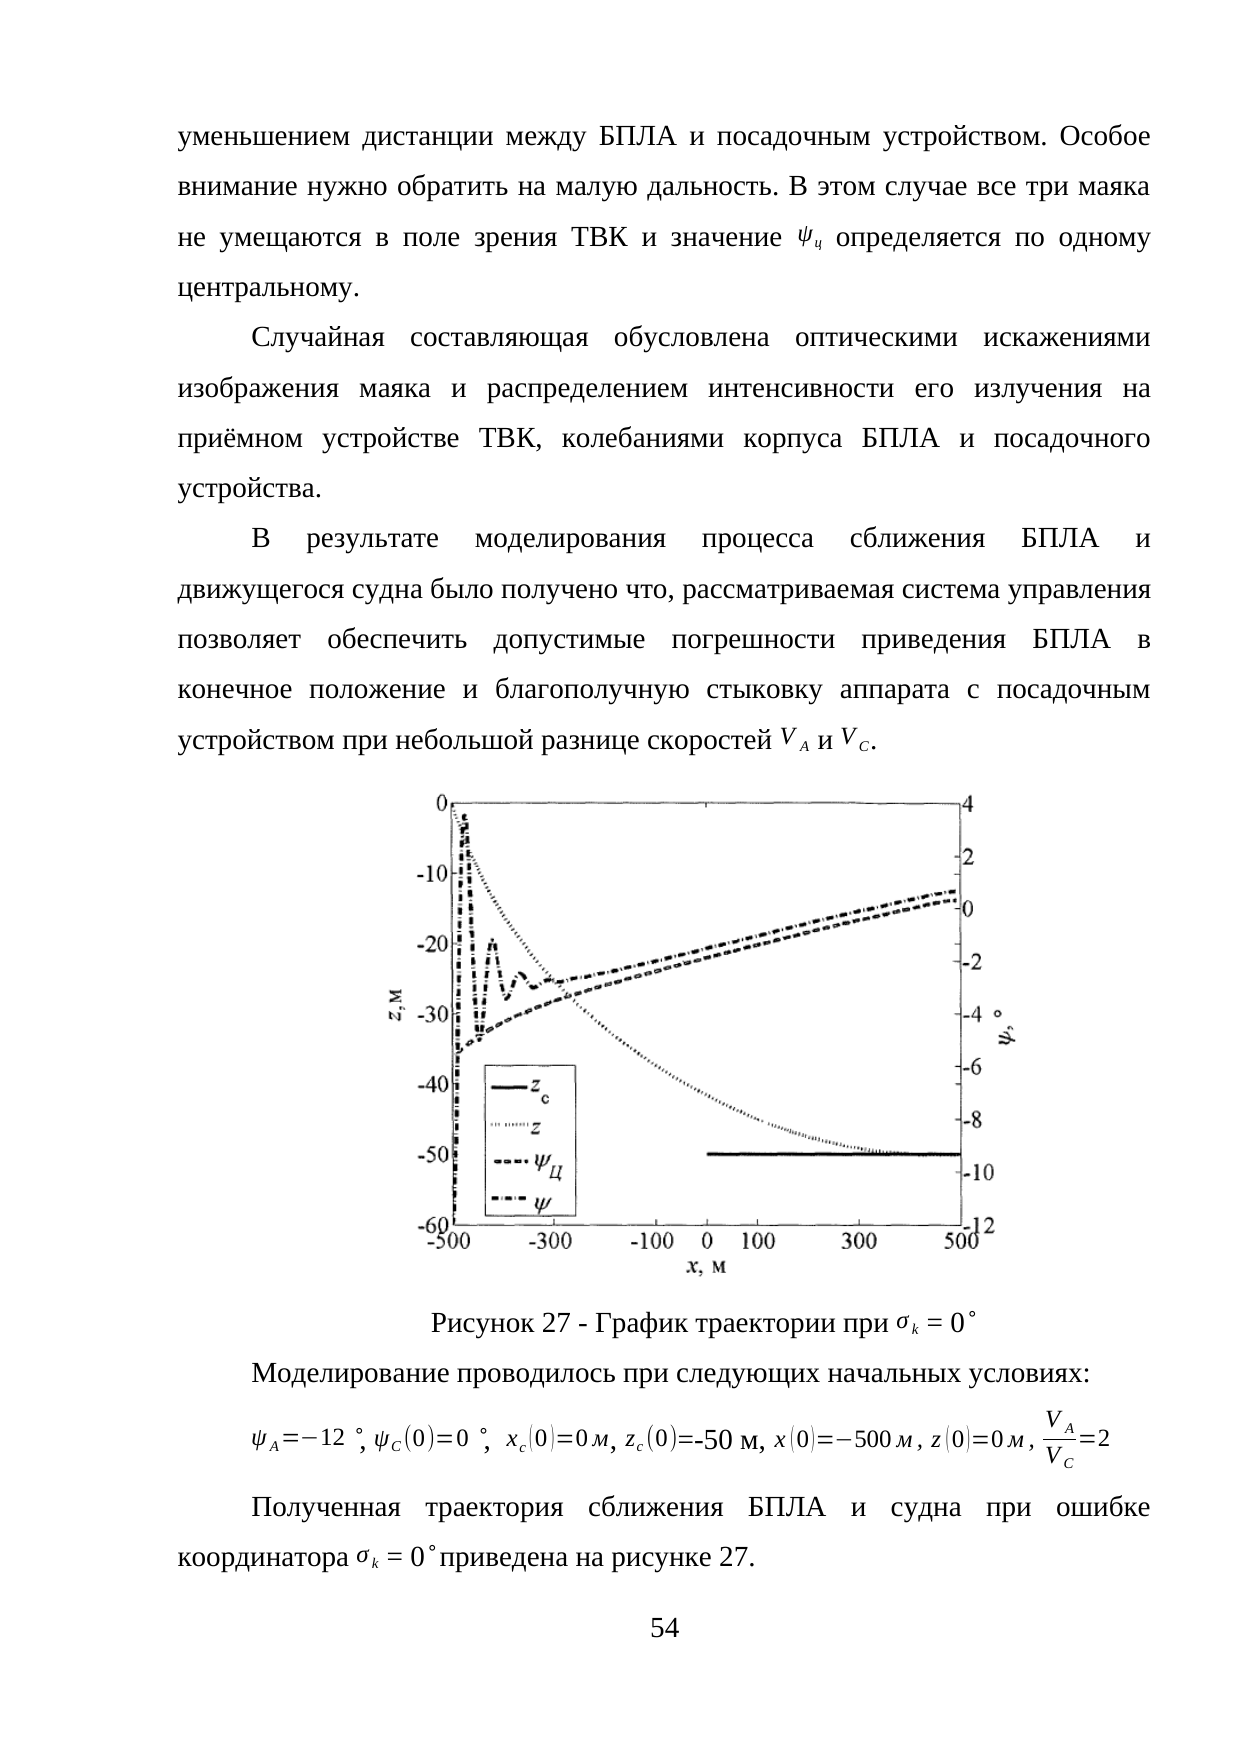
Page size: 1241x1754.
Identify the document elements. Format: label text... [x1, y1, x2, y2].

text Моделирование проводилось при следующих начальных условиях: [177, 1355, 1152, 1389]
text В результате моделирования процесса сближения БПЛА и движущегося судна было получено что, рассматриваемая система управления позволяет обеспечить допустимые погрешности приведения БПЛА в конечное положение и благополучную стыковку аппарата с посадочным устройством при небольшой разнице скоростей и . [177, 521, 1152, 755]
text ̊, ̊, , =-50 м, [177, 1406, 1152, 1472]
text Рисунок 27 - График траектории при = 0 ̊ [177, 1305, 1152, 1339]
text Полученная траектория сближения БПЛА и судна при ошибке координатора = 0 ̊ приведена на рисунке 27. [177, 1489, 1152, 1573]
text Случайная составляющая обусловлена оптическими искажениями изображения маяка и распределением интенсивности его излучения на приёмном устройстве ТВК, колебаниями корпуса БПЛА и посадочного устройства. [177, 319, 1152, 504]
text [177, 118, 1152, 303]
picture [382, 772, 1021, 1289]
